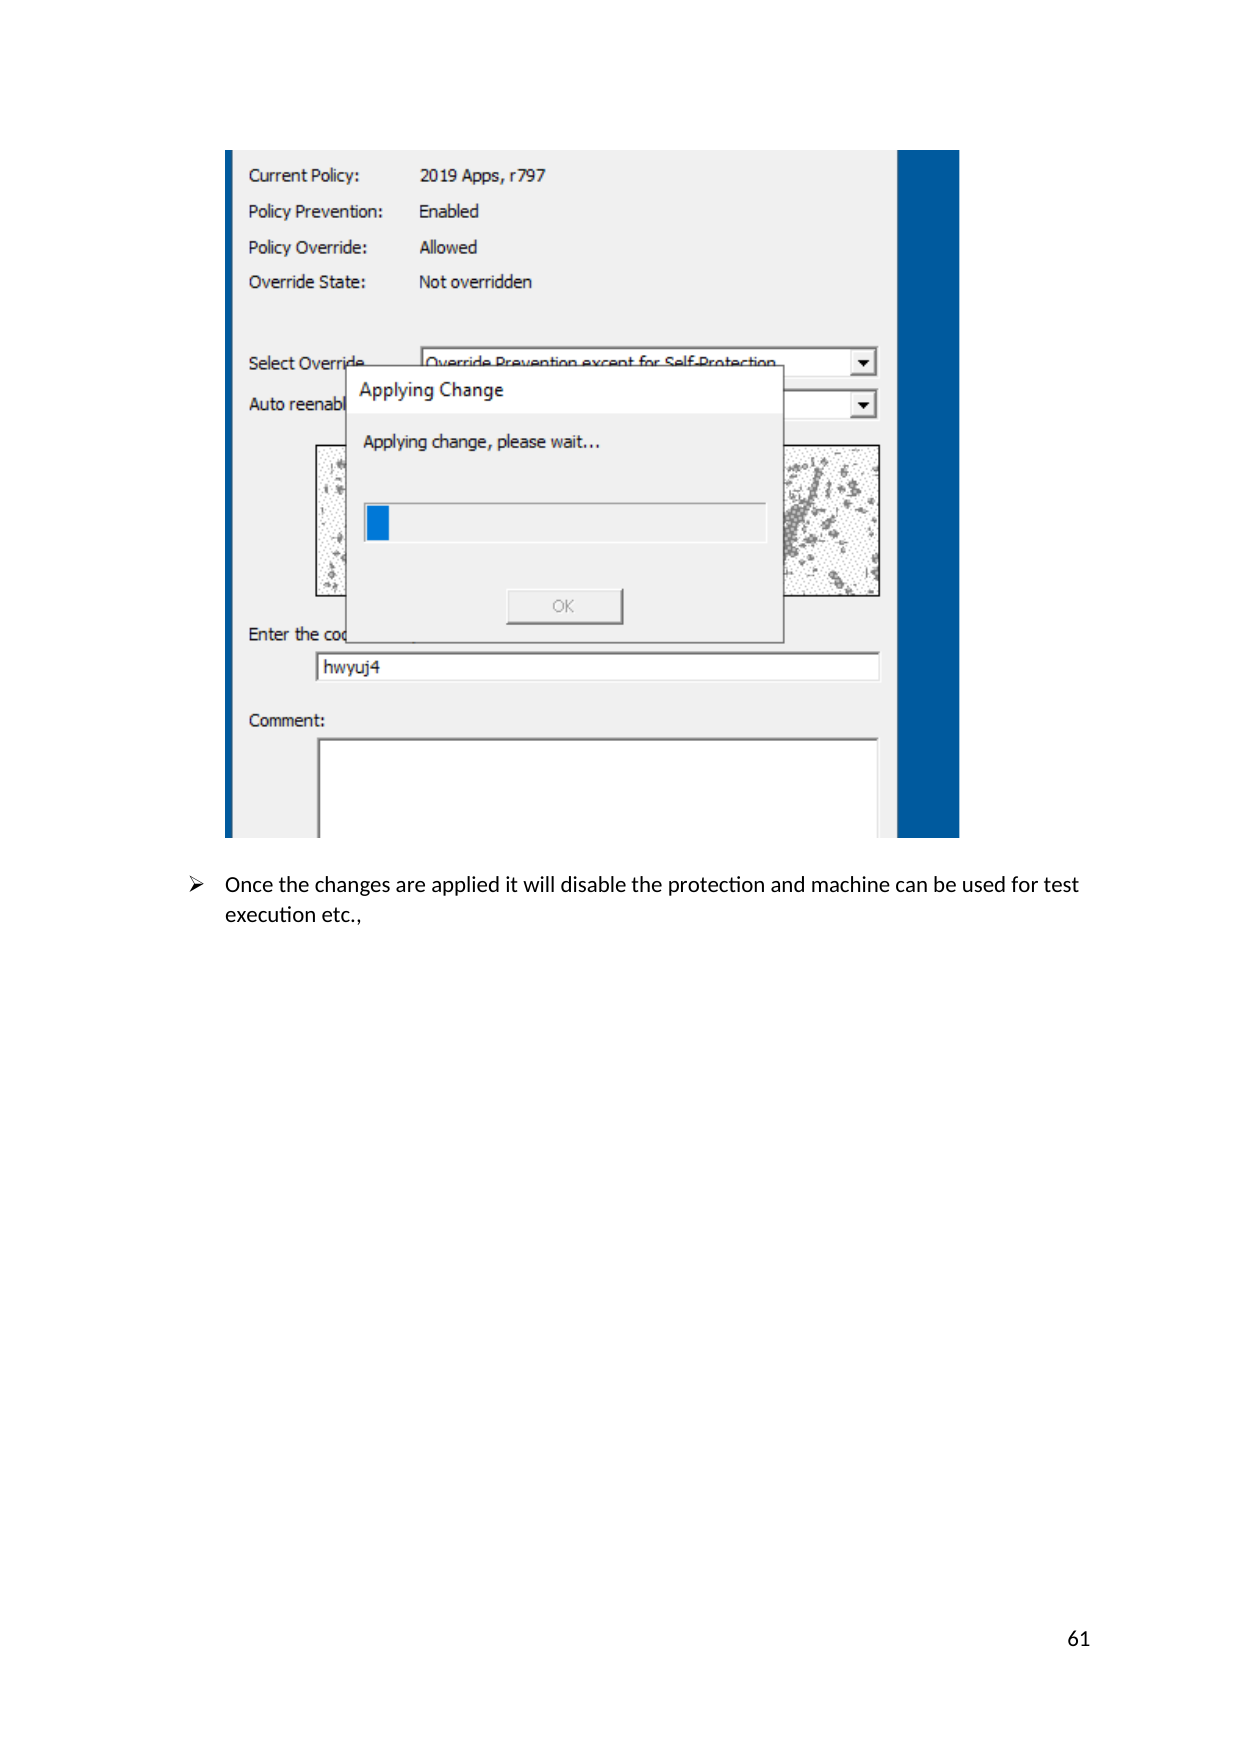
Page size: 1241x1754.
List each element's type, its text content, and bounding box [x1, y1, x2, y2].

list Once the changes are applied it will disable the protection and machine can be used for test execution etc., [187, 870, 1090, 928]
picture [225, 150, 960, 838]
